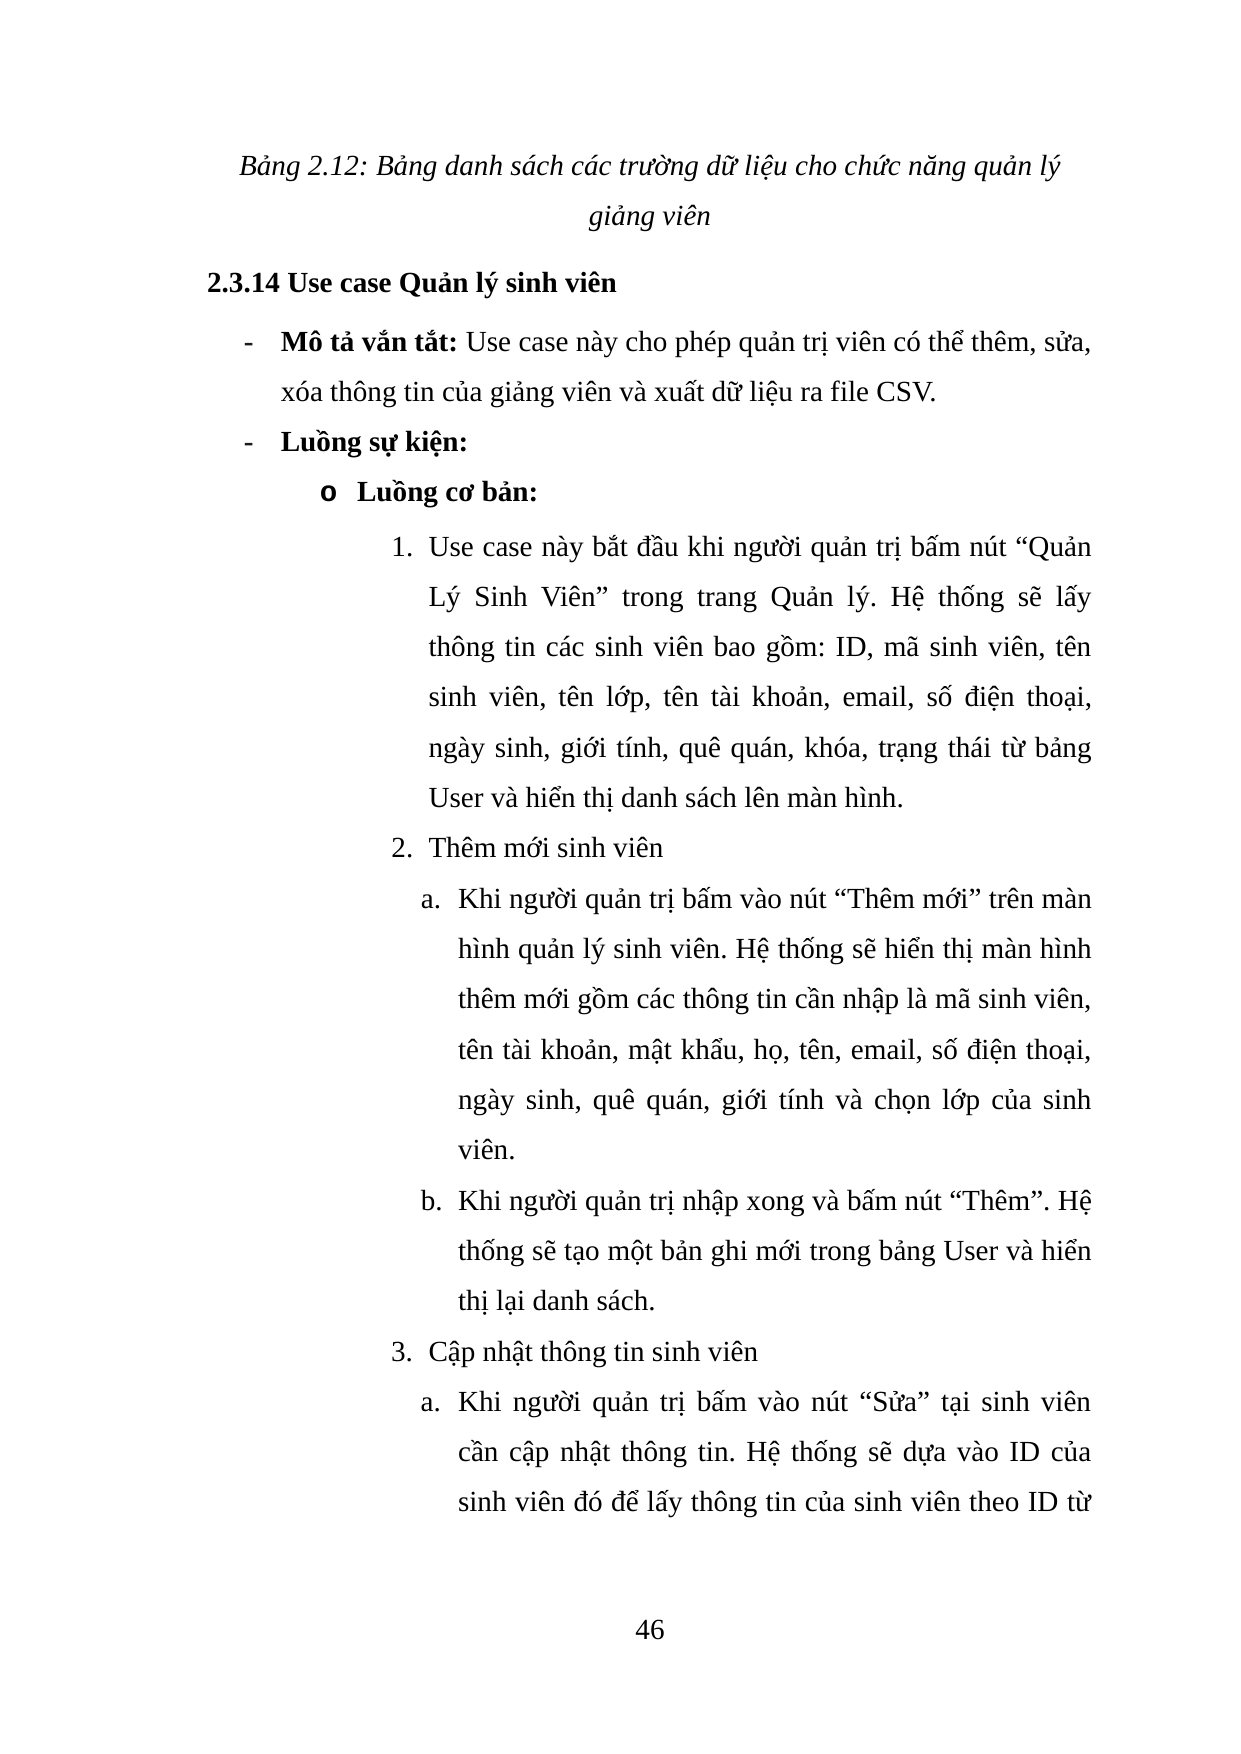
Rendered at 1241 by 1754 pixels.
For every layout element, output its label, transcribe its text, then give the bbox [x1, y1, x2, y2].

text Bảng 2.12: Bảng danh sách các trường dữ liệu cho chức năng quản lý giảng viên [207, 148, 1092, 232]
list Cập nhật thông tin sinh viên [391, 1334, 1092, 1367]
list Luồng sự kiện: [243, 424, 1092, 458]
list Mô tả vắn tắt: Use case này cho phép quản trị viên có thể thêm, sửa, xóa thông tin của giảng viên và xuất dữ liệu ra file CSV. [243, 324, 1092, 407]
list Khi người quản trị nhập xong và bấm nút “Thêm”. Hệ thống sẽ tạo một bản ghi mới trong bảng User và hiển thị lại danh sách. [421, 1183, 1092, 1317]
subtitle 2.3.14 Use case Quản lý sinh viên [207, 265, 1092, 298]
list Thêm mới sinh viên [391, 831, 1092, 864]
list Luồng cơ bản: [319, 474, 1092, 511]
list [420, 1384, 1092, 1518]
list Khi người quản trị bấm vào nút “Thêm mới” trên màn hình quản lý sinh viên. Hệ thống sẽ hiển thị màn hình thêm mới gồm các thông tin cần nhập là mã sinh viên, tên tài khoản, mật khẩu, họ, tên, email, số điện thoại, ngày sinh, quê quán, giới tính và chọn lớp của sinh viên. [421, 881, 1092, 1166]
list Use case này bắt đầu khi người quản trị bấm nút “Quản Lý Sinh Viên” trong trang Quản lý. Hệ thống sẽ lấy thông tin các sinh viên bao gồm: ID, mã sinh viên, tên sinh viên, tên lớp, tên tài khoản, email, số điện thoại, ngày sinh, giới tính, quê quán, khóa, trạng thái từ bảng User và hiển thị danh sách lên màn hình. [391, 529, 1092, 814]
